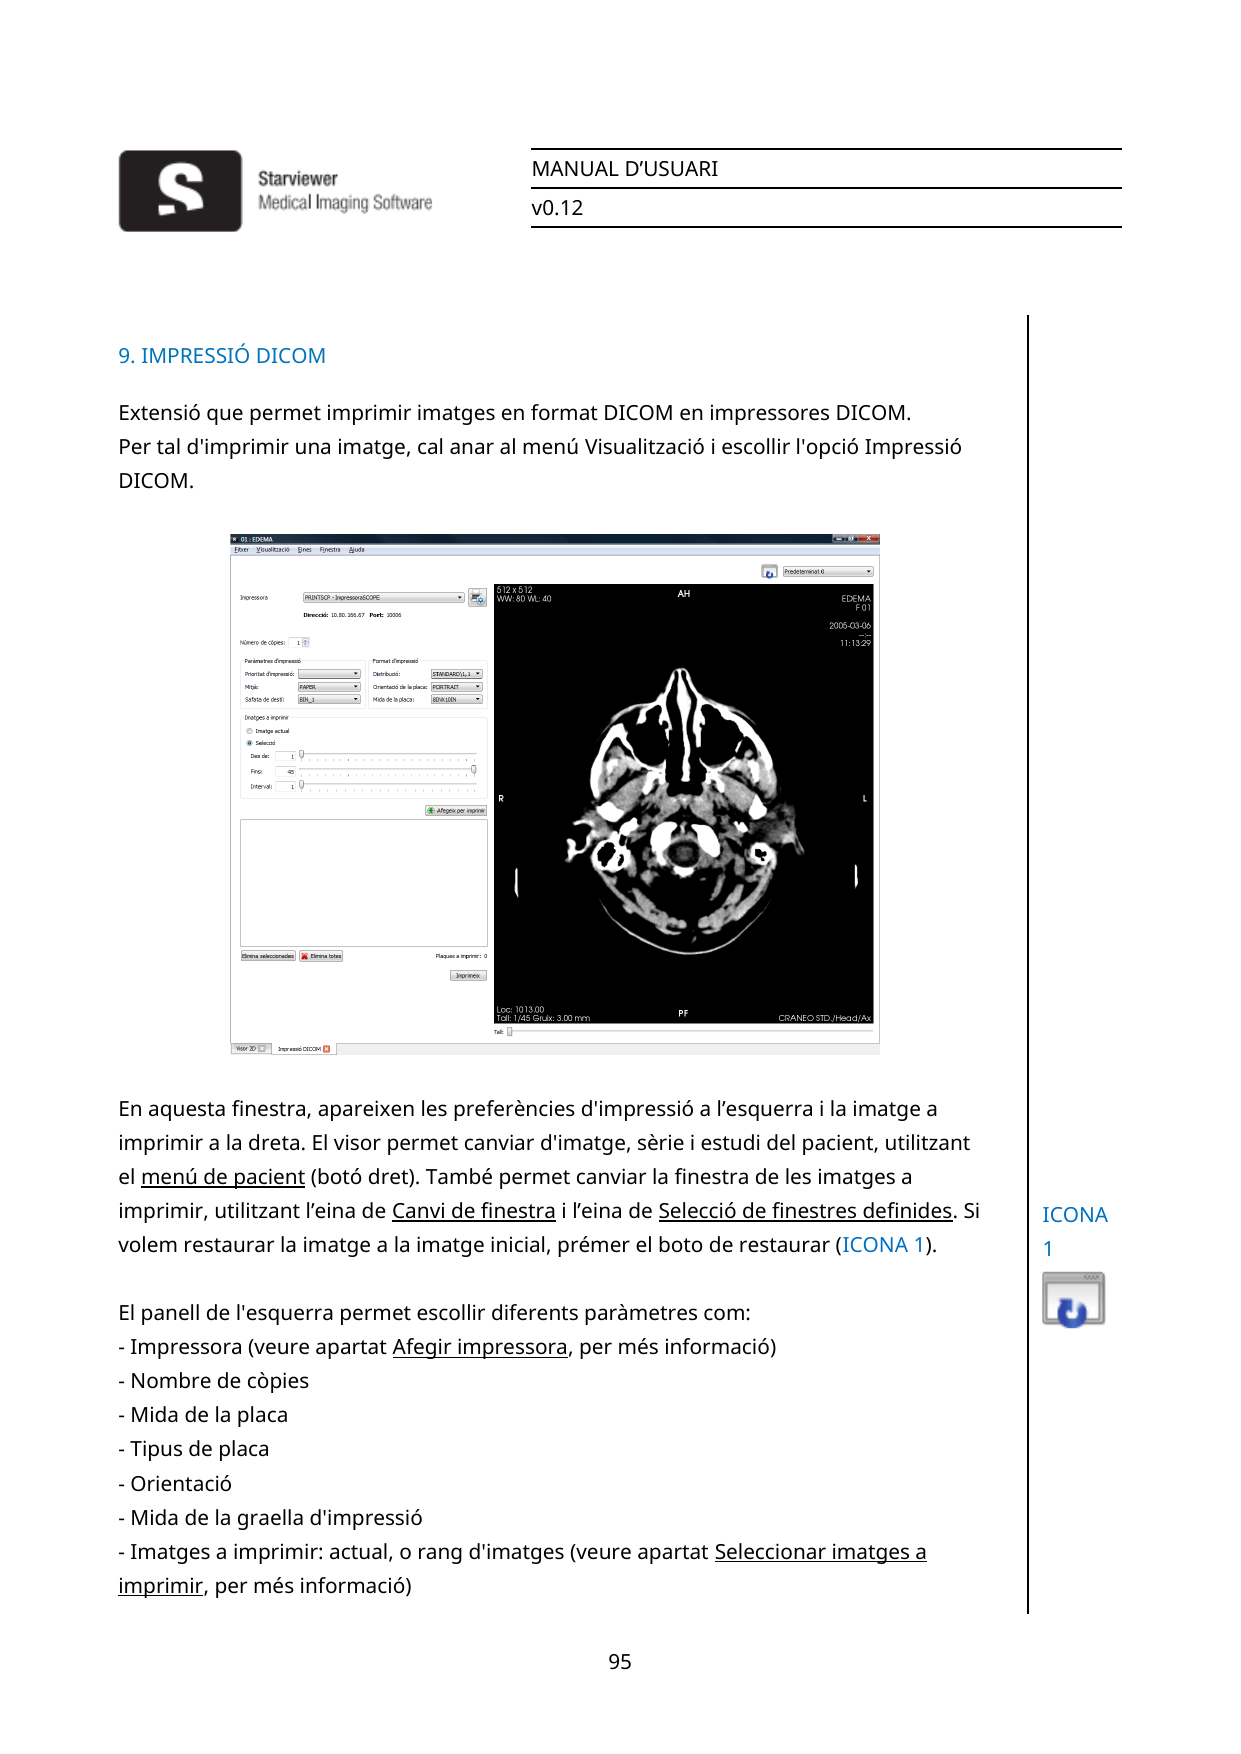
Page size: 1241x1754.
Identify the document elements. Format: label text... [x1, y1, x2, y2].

text Extensió que permet imprimir imatges en format DICOM en impressores DICOM. [118, 398, 1027, 427]
text - Mida de la graella d'impressió [118, 1503, 1027, 1531]
text - Orientació [118, 1469, 1027, 1497]
text Per tal d'imprimir una imatge, cal anar al menú Visualització i escollir l'opció Impressió DICOM. [118, 432, 1027, 495]
subtitle Impressió DICOM [118, 341, 1027, 370]
picture [230, 534, 880, 1055]
text - Nombre de còpies [118, 1366, 1027, 1395]
text - Tipus de placa [118, 1434, 1027, 1463]
text En aquesta finestra, apareixen les preferències d'impressió a l’esquerra i la imatge a imprimir a la dreta. El visor permet canviar d'imatge, sèrie i estudi del pacient, utilitzant el menú de pacient (botó dret). També permet canviar la finestra de les imatges a imprimir, utilitzant l’eina de Canvi de finestra i l’eina de Selecció de finestres definides. Si volem restaurar la imatge a la imatge inicial, prémer el boto de restaurar (ICONA 1). [118, 1094, 1027, 1259]
text - Imatges a imprimir: actual, o rang d'imatges (veure apartat Seleccionar imatges a imprimir, per més informació) [118, 1537, 1027, 1599]
text El panell de l'esquerra permet escollir diferents paràmetres com: [118, 1298, 1027, 1327]
text - Mida de la placa [118, 1401, 1027, 1429]
picture [1042, 1268, 1107, 1333]
text - Impressora (veure apartat Afegir impressora, per més informació) [118, 1332, 1027, 1361]
table_header ICONA 1 [1029, 315, 1122, 1614]
